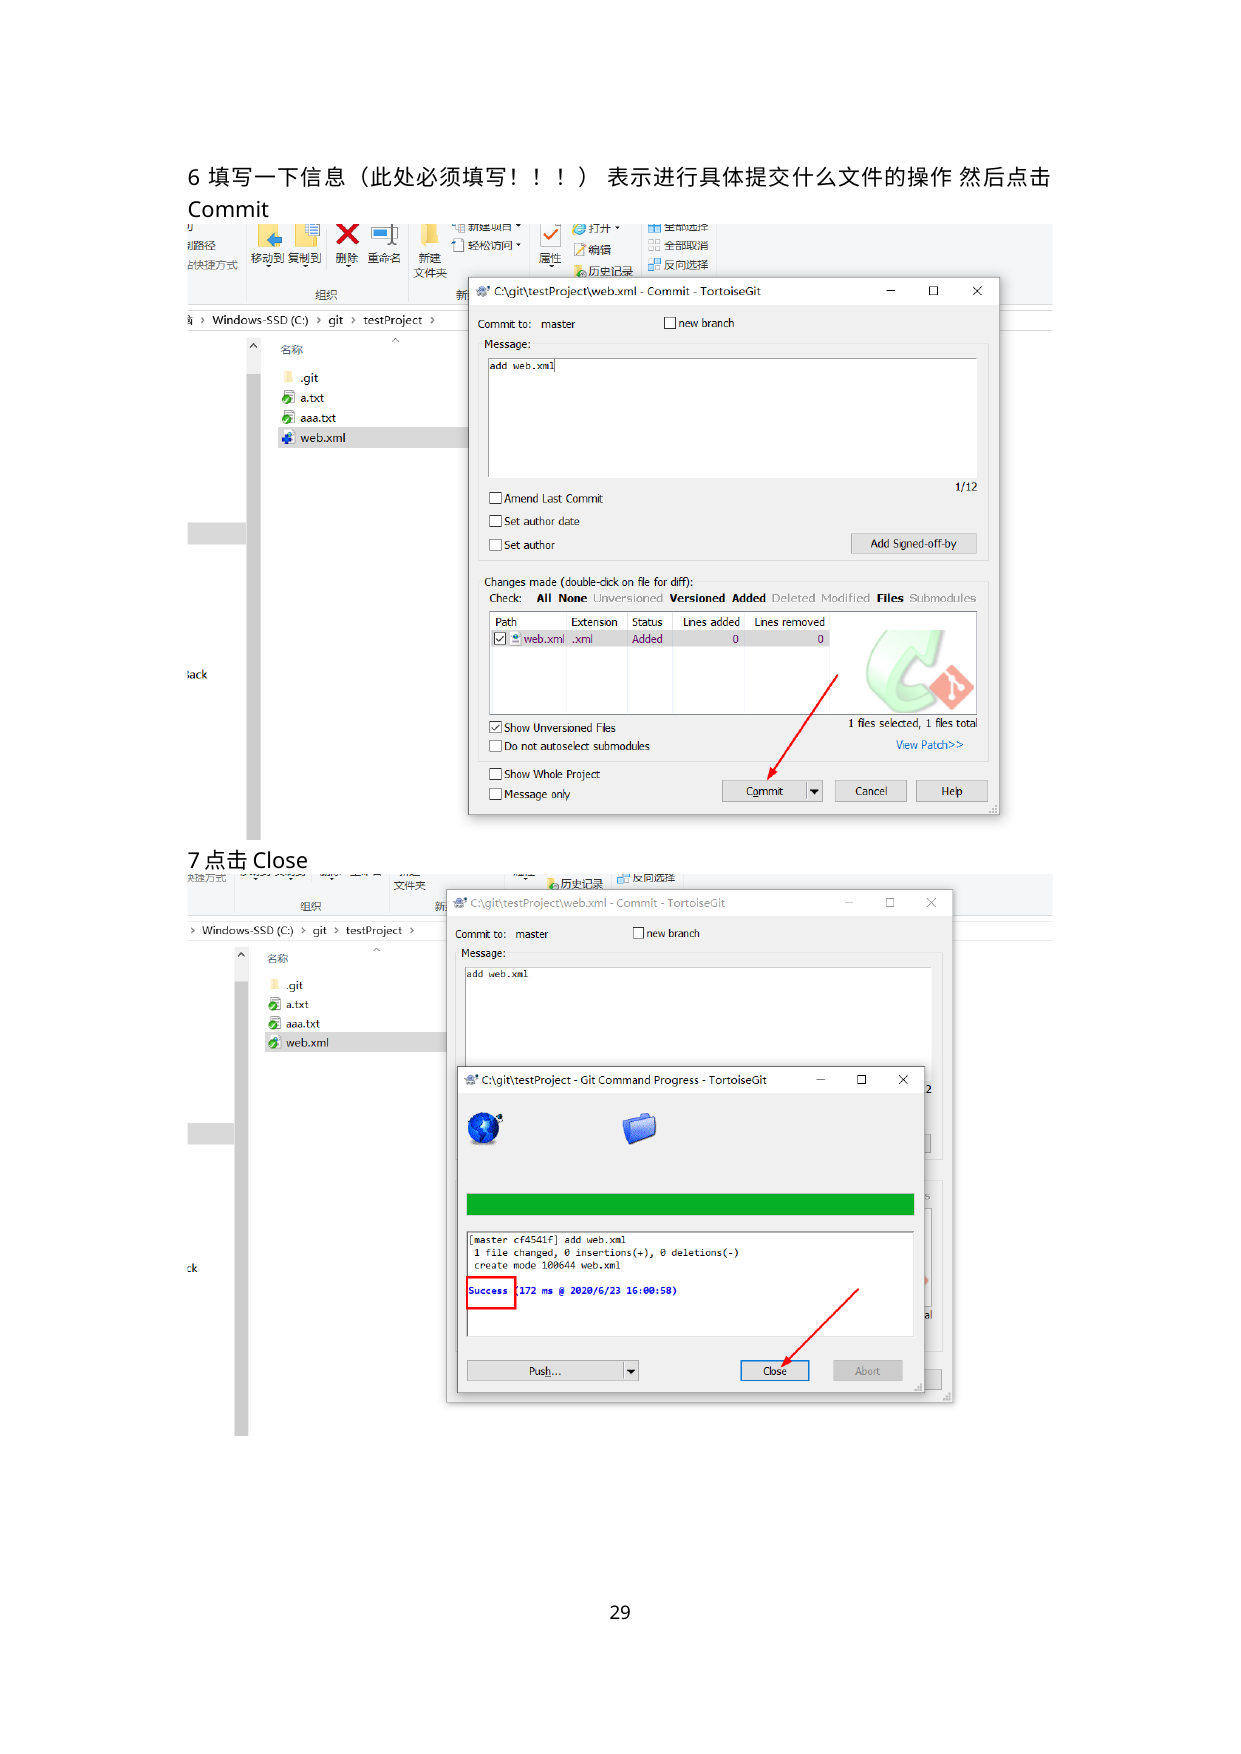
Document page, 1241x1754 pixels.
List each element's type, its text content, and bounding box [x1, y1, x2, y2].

text 6 填写一下信息（此处必须填写！！！） 表示进行具体提交什么文件的操作 然后点击Commit [187, 160, 1053, 224]
picture [187, 224, 1053, 840]
picture [187, 874, 1053, 1436]
text 7点击Close [187, 842, 1053, 874]
